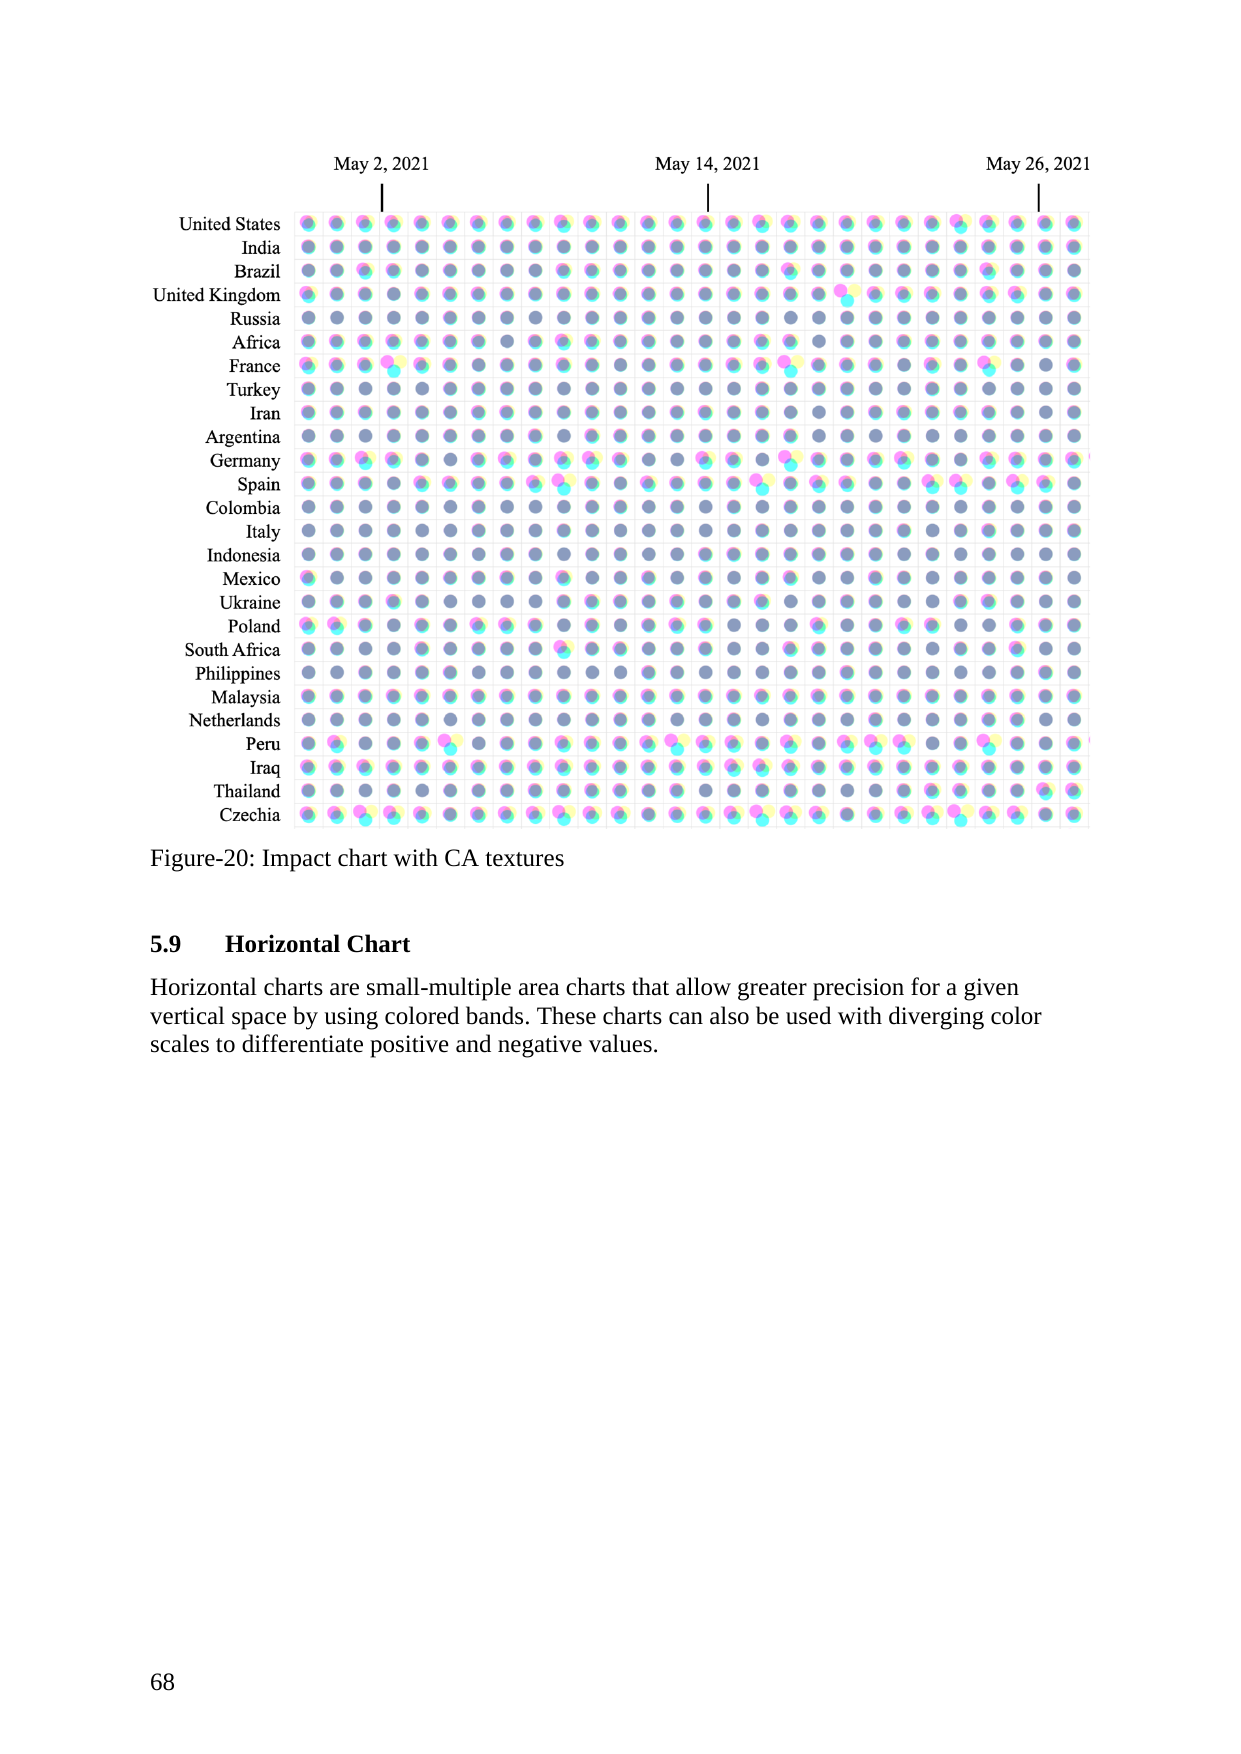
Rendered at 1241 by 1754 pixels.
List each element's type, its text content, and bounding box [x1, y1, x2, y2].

text Figure-20: Impact chart with CA textures [150, 843, 1090, 871]
text Horizontal charts are small-multiple area charts that allow greater precision for a given vertical space by using colored bands. These charts can also be used with diverging color scales to differentiate positive and negative values. [150, 972, 1090, 1058]
picture [150, 150, 1091, 829]
text 5.9 Horizontal Chart [150, 929, 1090, 958]
